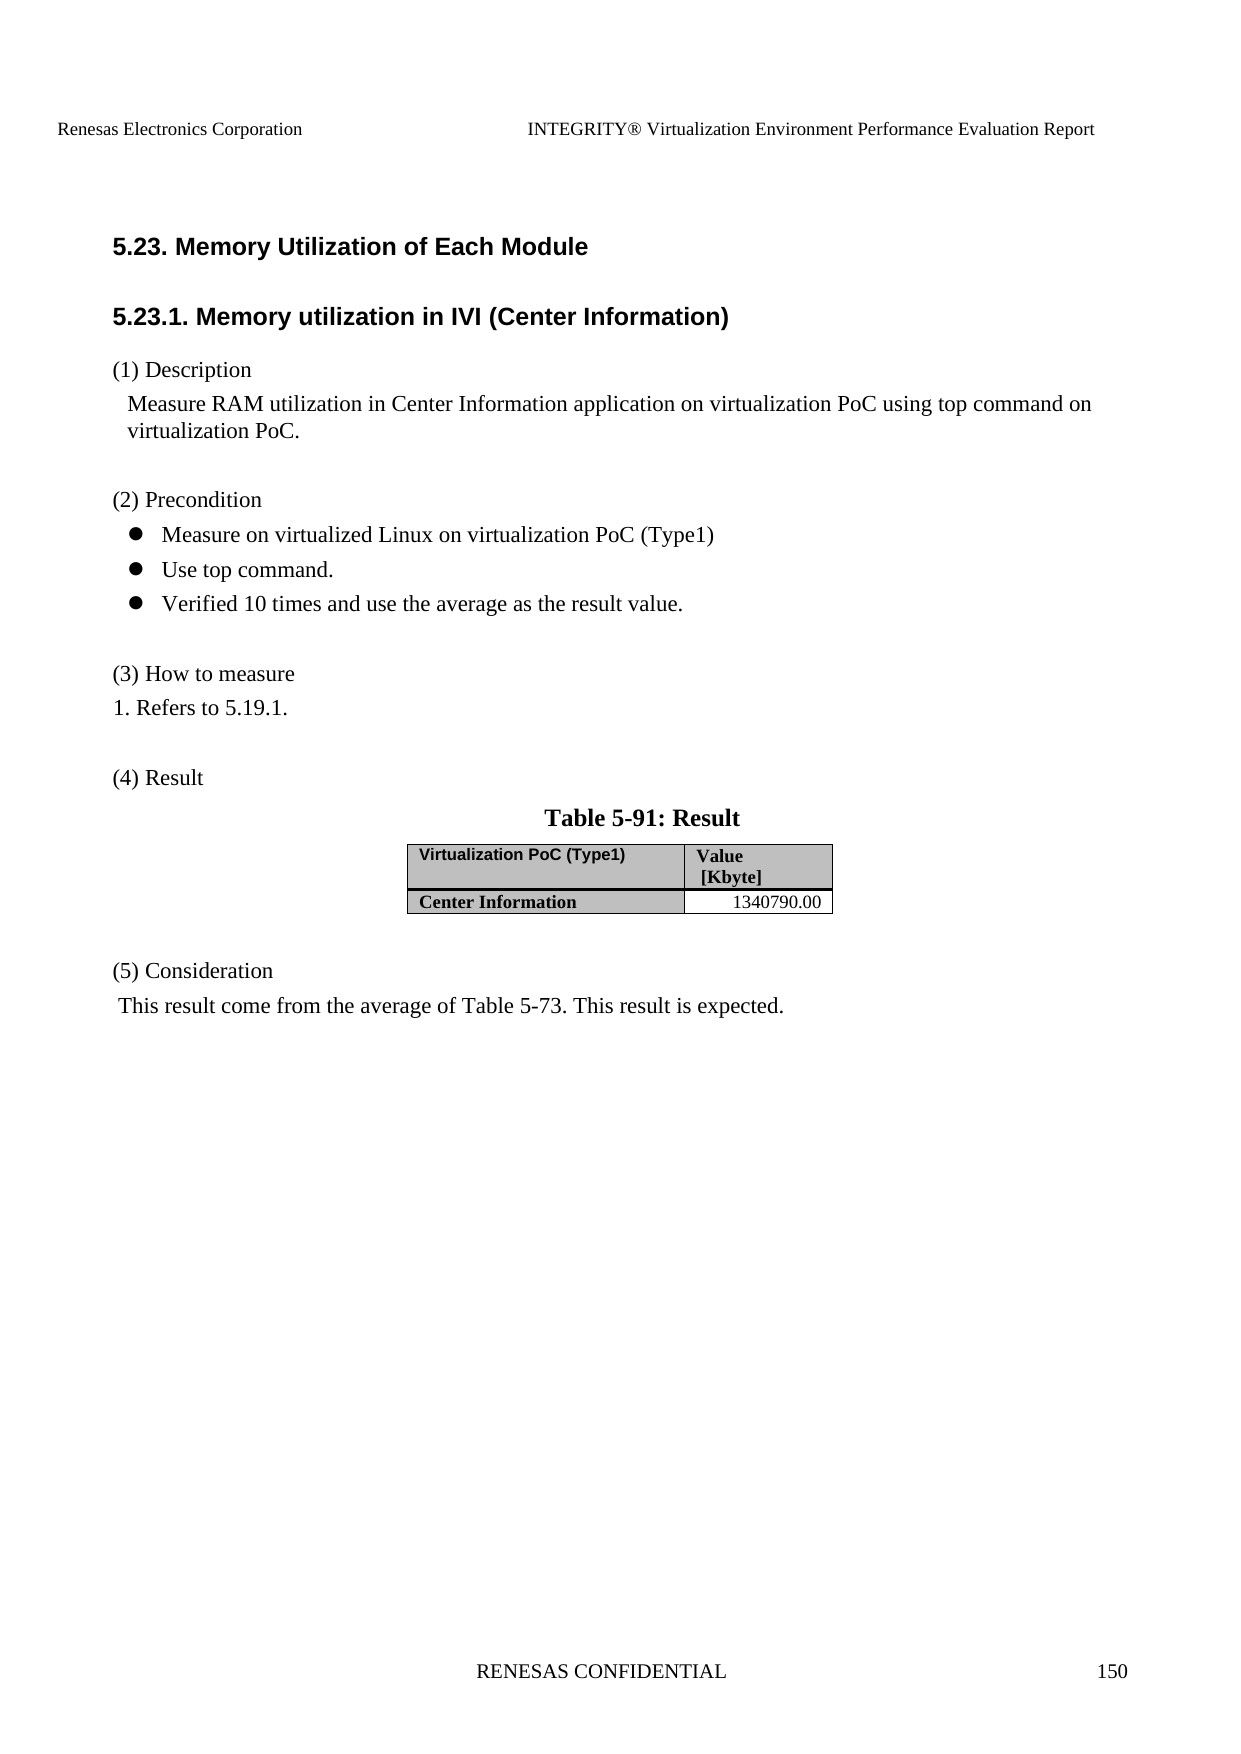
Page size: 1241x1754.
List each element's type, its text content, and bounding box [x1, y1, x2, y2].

list Description [112, 356, 1128, 382]
subtitle Memory utilization in IVI (Center Information) [112, 302, 1128, 331]
list Refers to 5.19.1. [112, 694, 1128, 721]
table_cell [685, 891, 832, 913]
list Precondition [112, 486, 1128, 513]
list How to measure [112, 660, 1128, 686]
list Result [112, 764, 1128, 790]
subtitle Memory Utilization of Each Module [112, 232, 1128, 260]
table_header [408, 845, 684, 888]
text Measure RAM utilization in Center Information application on virtualization PoC using top command on virtualization PoC. [127, 391, 1128, 443]
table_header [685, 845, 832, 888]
list Measure on virtualized Linux on virtualization PoC (Type1) [127, 521, 1128, 547]
text This result come from the average of Table 5-73. This result is expected. [112, 992, 1128, 1018]
list Use top command. [127, 556, 1128, 582]
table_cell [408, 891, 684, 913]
list Verified 10 times and use the average as the result value. [127, 590, 1128, 617]
list Consideration [112, 957, 1128, 984]
